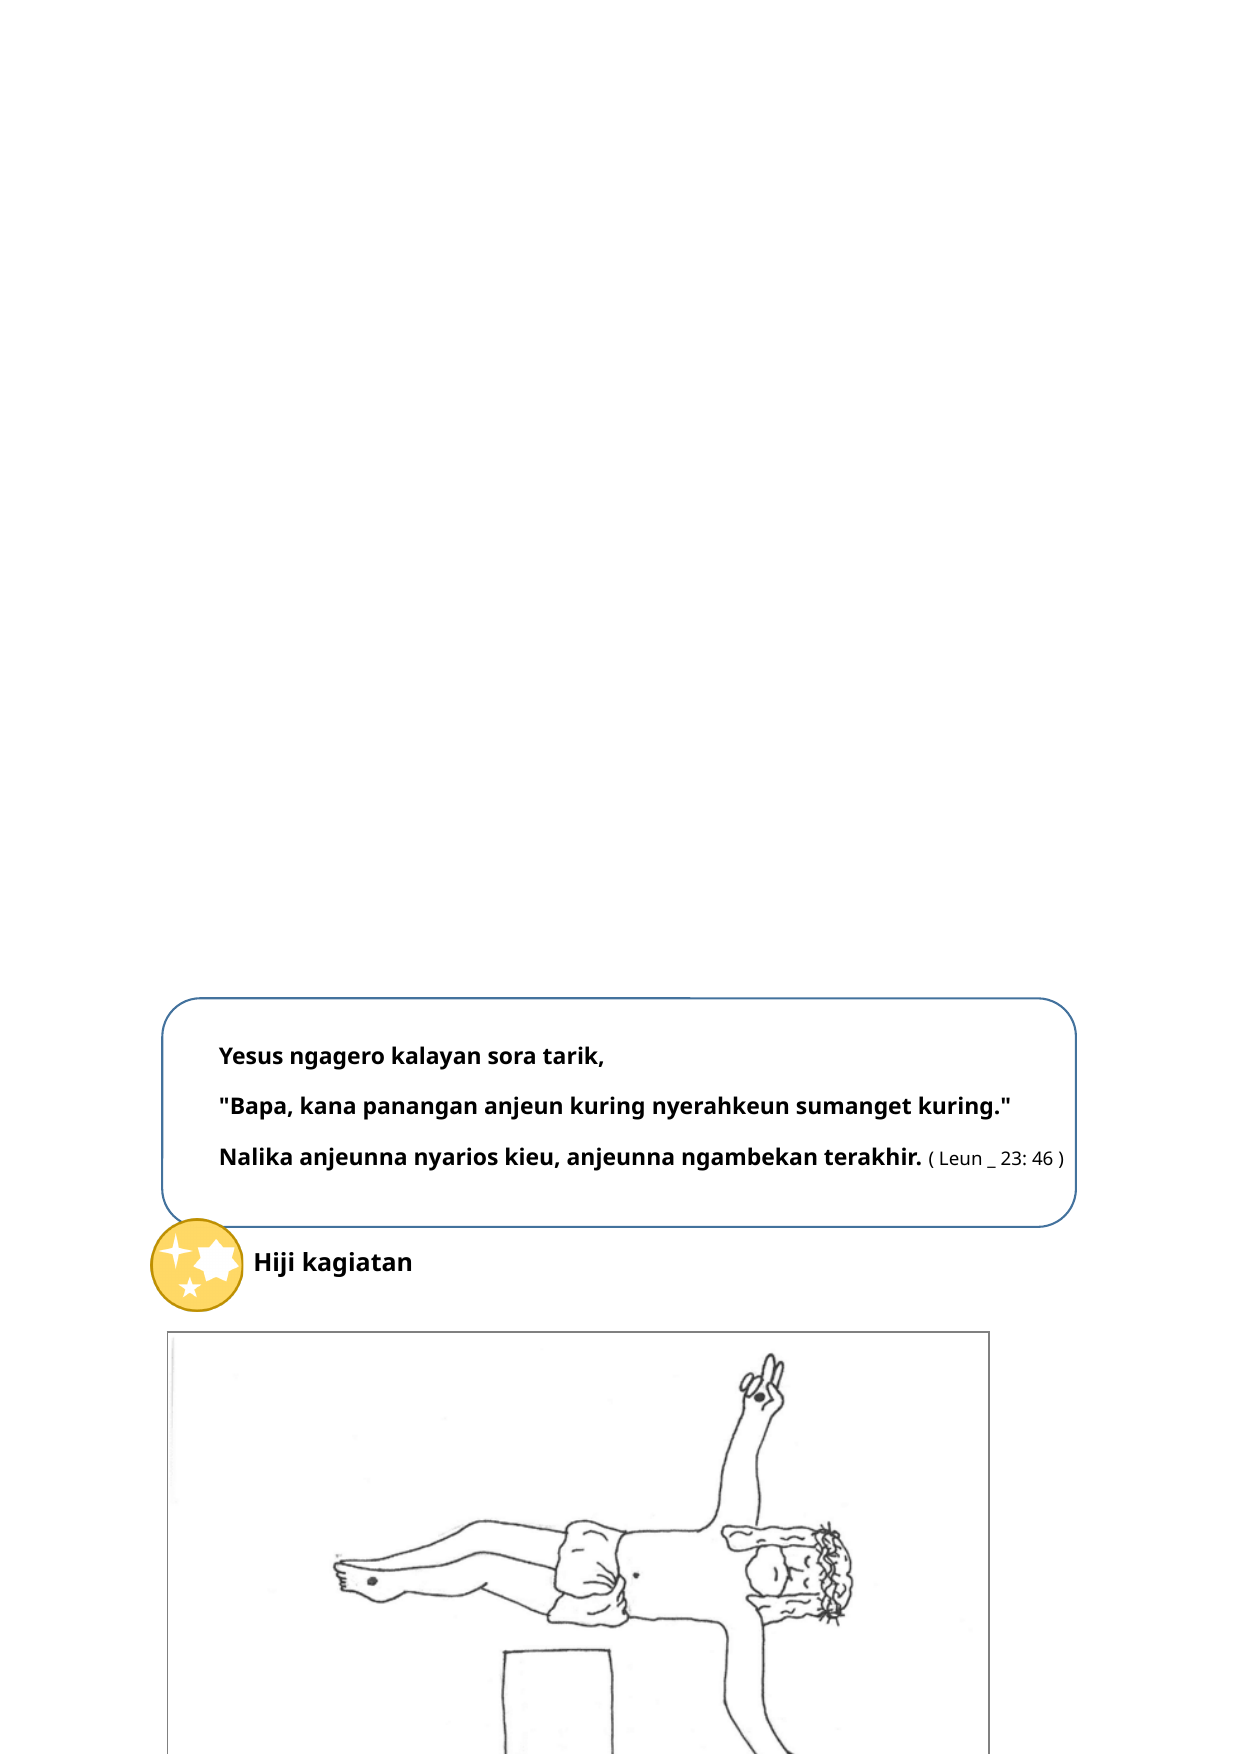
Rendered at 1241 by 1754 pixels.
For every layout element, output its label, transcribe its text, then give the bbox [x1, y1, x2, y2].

picture [150, 1218, 244, 1312]
picture [168, 1333, 988, 1754]
text Yesus ngagero kalayan sora tarik, [150, 1040, 1090, 1071]
text "Bapa, kana panangan anjeun kuring nyerahkeun sumanget kuring." [150, 1090, 1090, 1121]
text Nalika anjeunna nyarios kieu, anjeunna ngambekan terakhir. ( Leun _ 23: 46 ) [150, 1141, 1090, 1172]
text Hiji kagiatan [244, 1244, 1090, 1278]
